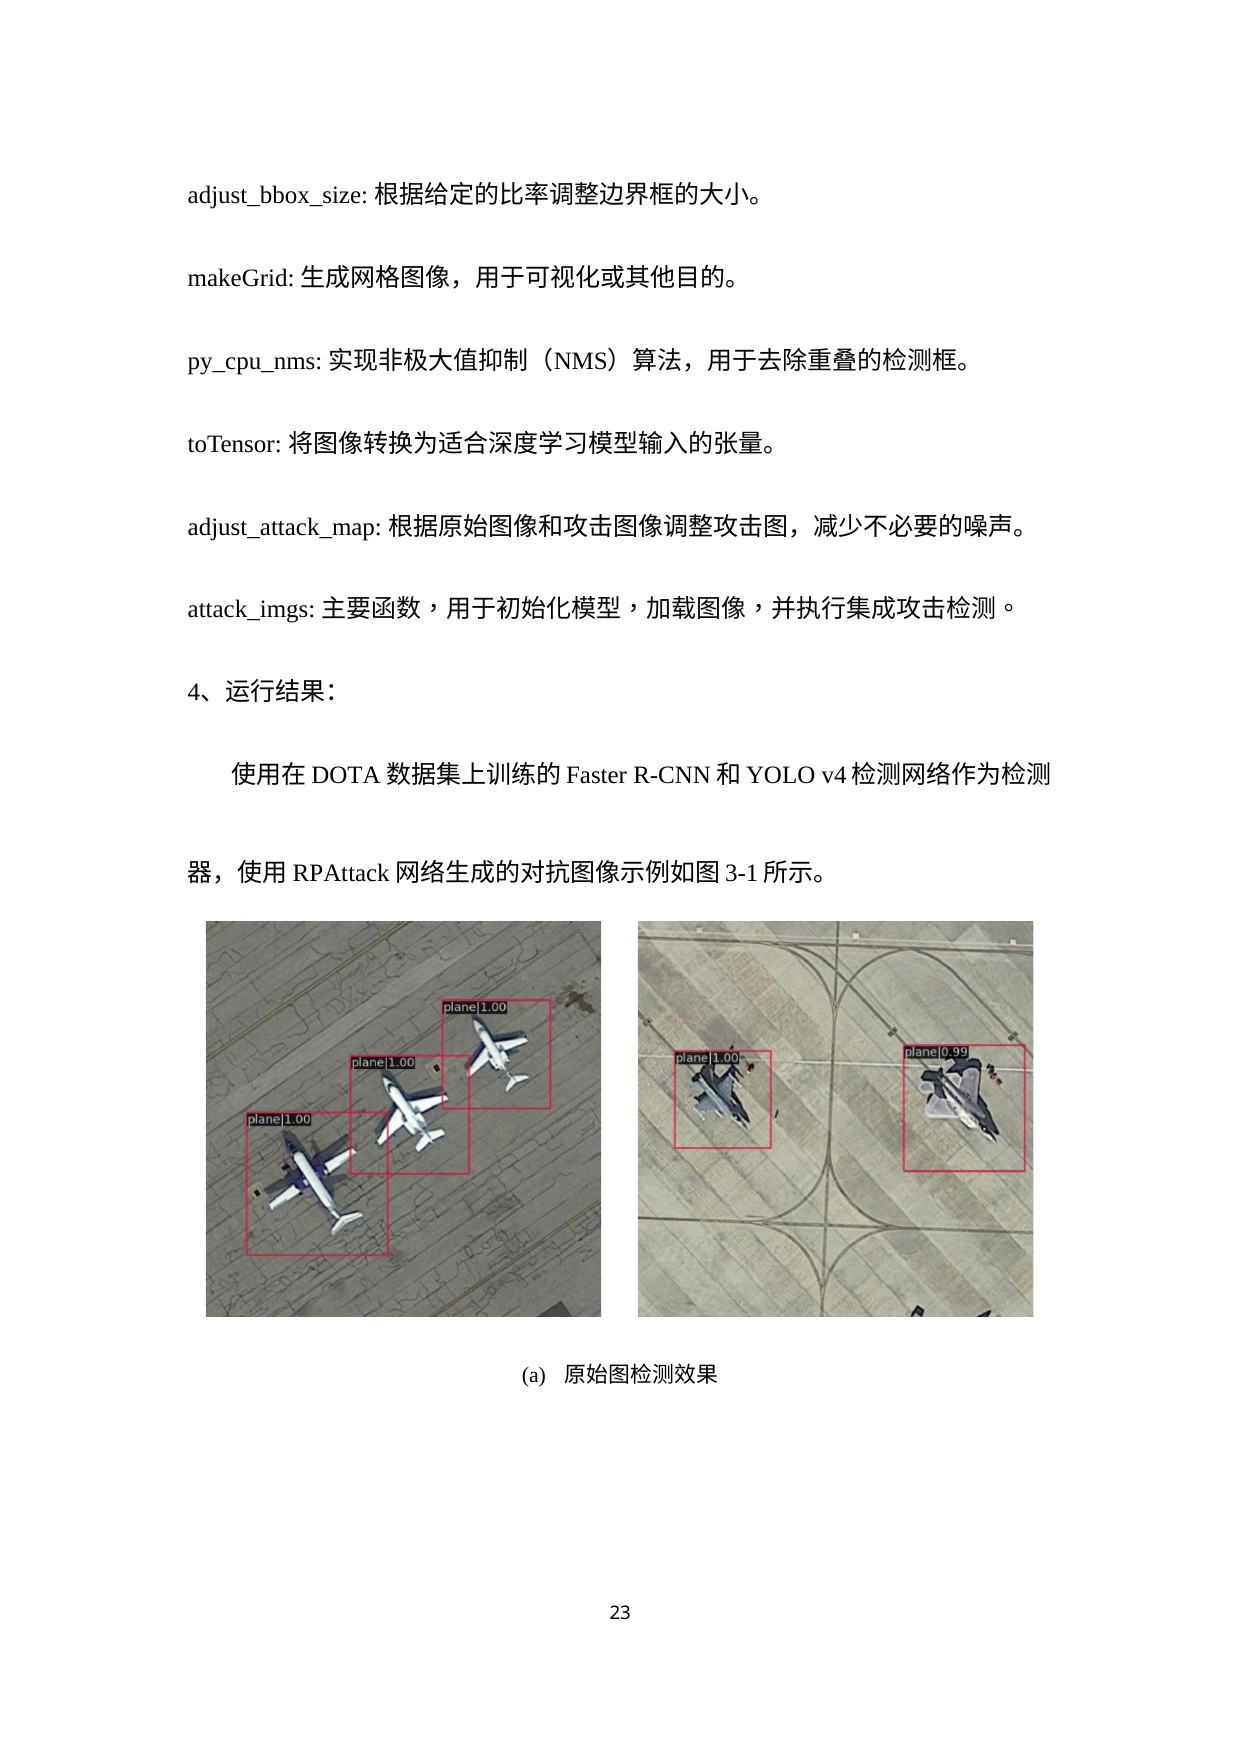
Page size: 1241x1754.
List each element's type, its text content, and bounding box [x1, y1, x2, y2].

picture [637, 921, 1034, 1317]
text makeGrid: 生成网格图像，用于可视化或其他目的。 [187, 243, 1053, 308]
table_cell 原始图检测效果 [188, 1356, 1052, 1401]
text toTensor: 将图像转换为适合深度学习模型输入的张量。 [187, 409, 1053, 474]
text 4、运行结果： [187, 657, 1053, 722]
table_header [620, 921, 1052, 1356]
text attack_imgs: 主要函数，用于初始化模型，加载图像，并执行集成攻击检测。 [187, 575, 1053, 640]
table_header [188, 921, 619, 1356]
text py_cpu_nms: 实现非极大值抑制（NMS）算法，用于去除重叠的检测框。 [187, 326, 1053, 391]
picture [205, 921, 602, 1317]
text adjust_attack_map: 根据原始图像和攻击图像调整攻击图，减少不必要的噪声。 [187, 492, 1053, 557]
text 使用在DOTA数据集上训练的Faster R-CNN和YOLO v4检测网络作为检测器，使用RPAttack网络生成的对抗图像示例如图3-1所示。 [187, 741, 1053, 903]
text adjust_bbox_size: 根据给定的比率调整边界框的大小。 [187, 160, 1053, 225]
